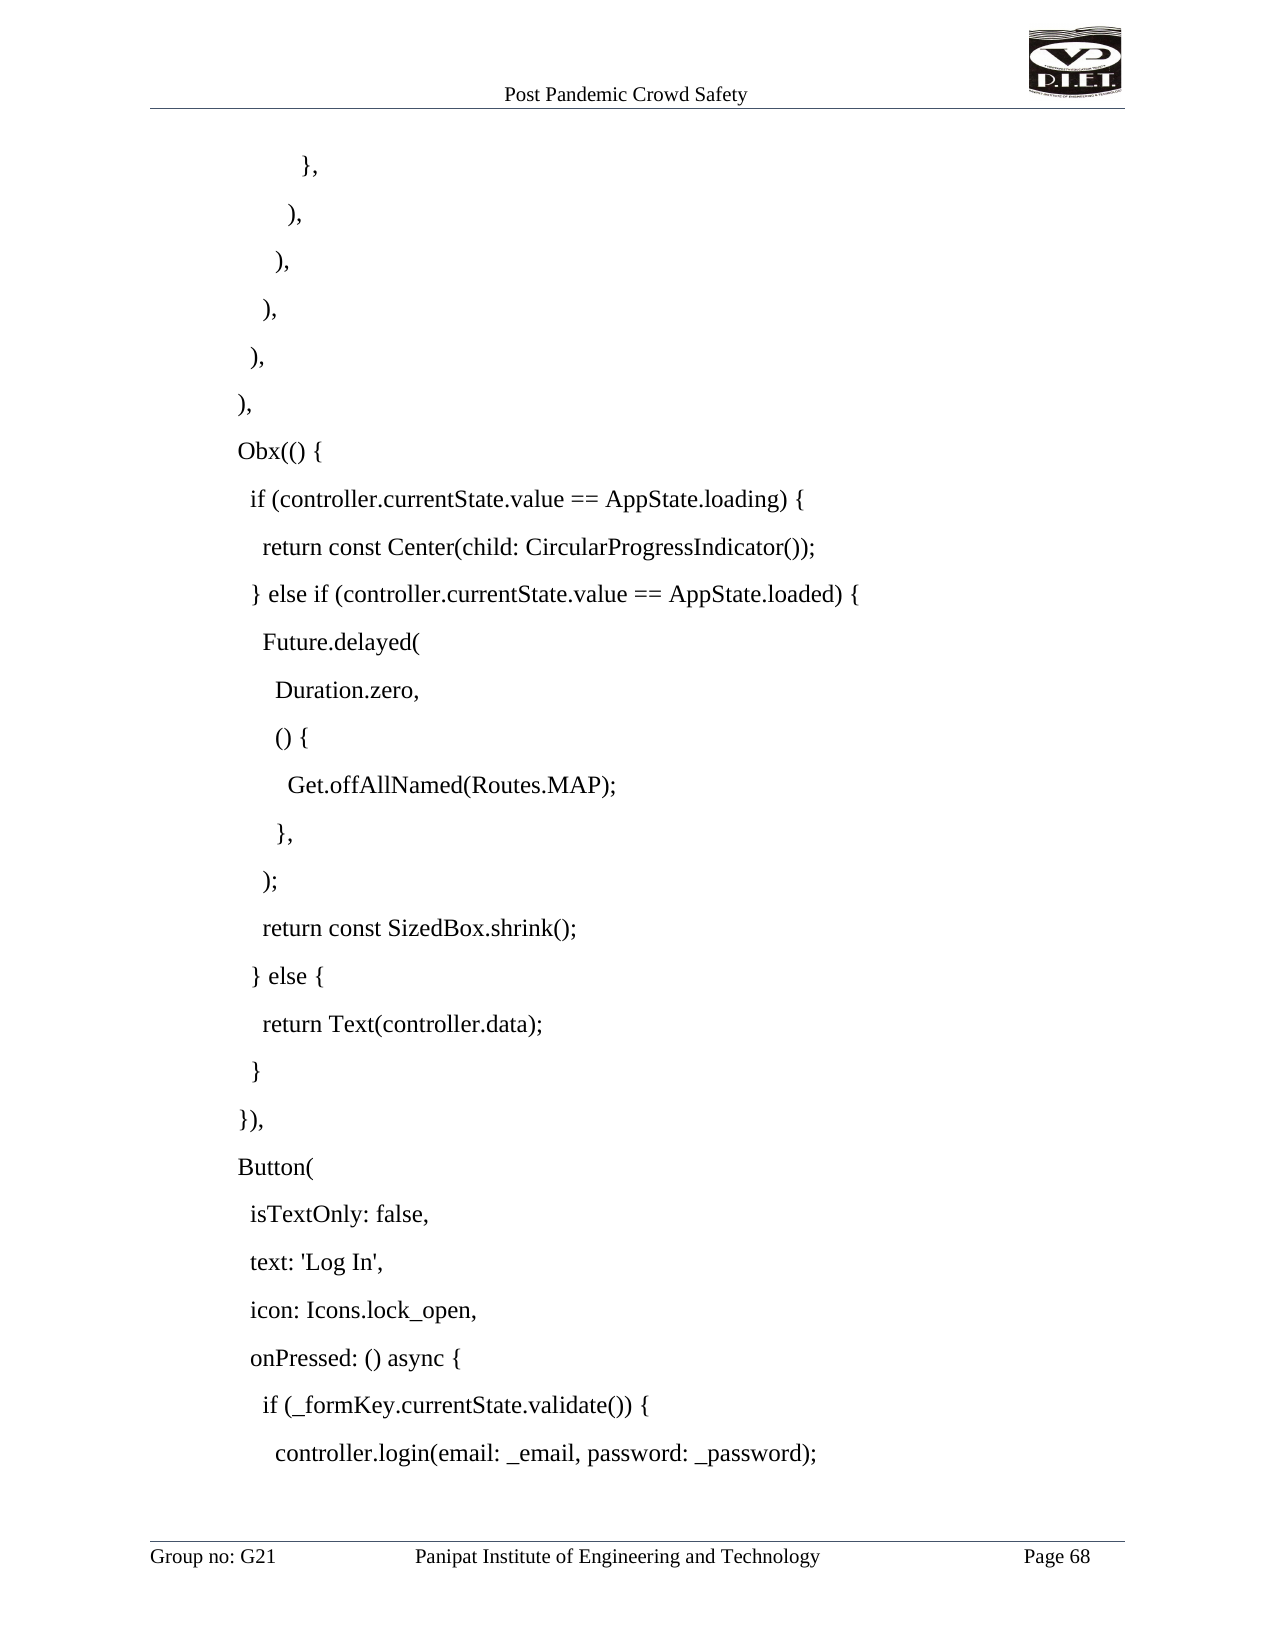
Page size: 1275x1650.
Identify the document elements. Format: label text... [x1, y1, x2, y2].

text isTextOnly: false, [150, 1199, 1125, 1228]
text return Text(controller.data); [150, 1009, 1125, 1037]
text text: 'Log In', [150, 1247, 1125, 1276]
text icon: Icons.lock_open, [150, 1295, 1125, 1324]
text ), [150, 293, 1125, 322]
text }, [150, 818, 1125, 847]
text } else if (controller.currentState.value == AppState.loaded) { [150, 579, 1125, 608]
text Button( [150, 1152, 1125, 1181]
text ), [150, 245, 1125, 274]
text } else { [150, 961, 1125, 990]
text }, [150, 150, 1125, 179]
text Get.offAllNamed(Routes.MAP); [150, 770, 1125, 799]
text return const SizedBox.shrink(); [150, 913, 1125, 942]
text }), [150, 1104, 1125, 1133]
text return const Center(child: CircularProgressIndicator()); [150, 532, 1125, 560]
text controller.login(email: _email, password: _password); [150, 1438, 1125, 1467]
text () { [150, 722, 1125, 751]
text } [150, 1056, 1125, 1085]
text Duration.zero, [150, 675, 1125, 703]
text ), [150, 388, 1125, 417]
text ), [150, 341, 1125, 369]
text ); [150, 866, 1125, 894]
text onPressed: () async { [150, 1343, 1125, 1371]
text if (_formKey.currentState.validate()) { [150, 1390, 1125, 1419]
text ), [150, 198, 1125, 226]
text Obx(() { [150, 436, 1125, 465]
text Future.delayed( [150, 627, 1125, 656]
picture [1029, 23, 1122, 101]
text if (controller.currentState.value == AppState.loading) { [150, 484, 1125, 513]
